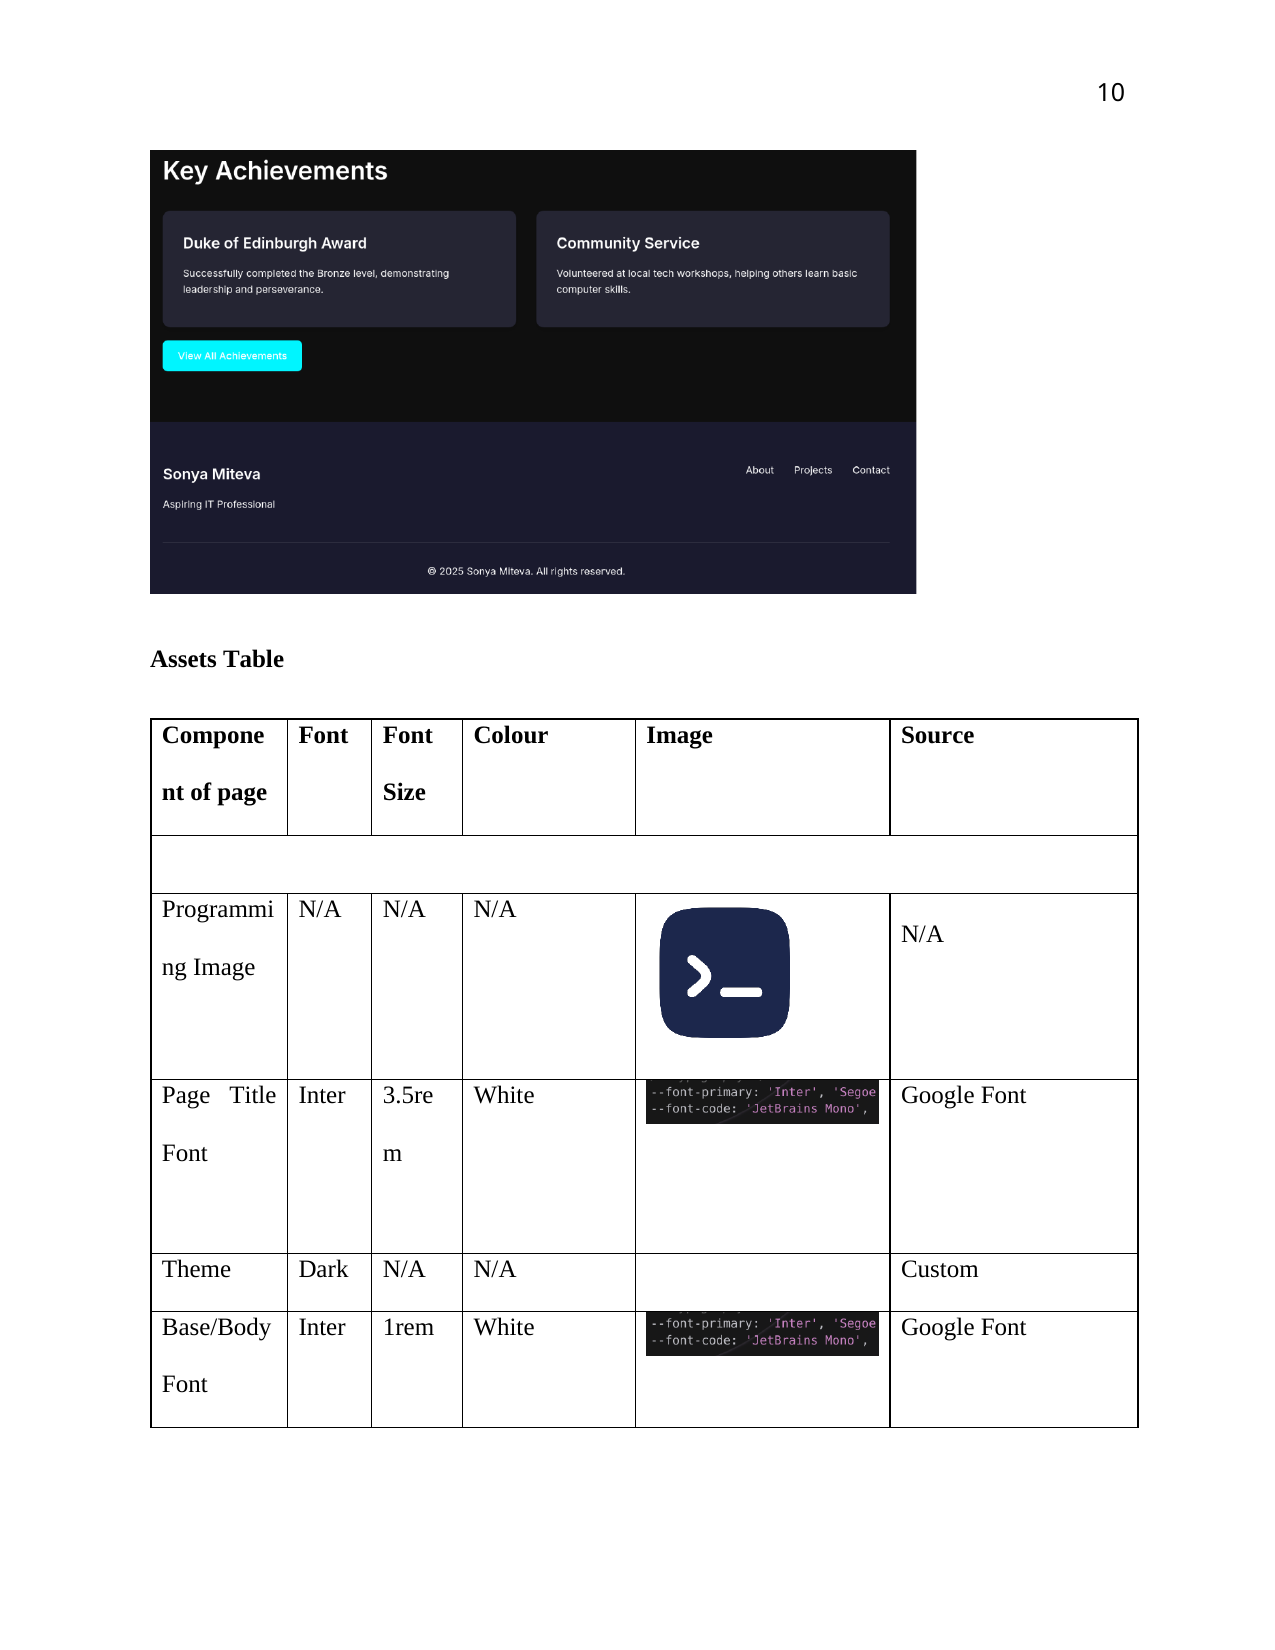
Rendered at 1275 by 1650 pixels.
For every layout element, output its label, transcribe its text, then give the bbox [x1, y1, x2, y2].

table_cell Custom [891, 1254, 1137, 1311]
table_cell [636, 1080, 889, 1253]
text Assets Table [150, 644, 1125, 673]
table_cell Google Font [891, 1312, 1137, 1427]
table_cell Programming Image [152, 894, 287, 1079]
table_cell Base/Body Font [152, 1312, 287, 1427]
table_cell White [463, 1080, 635, 1253]
table_cell 3.5rem [372, 1080, 462, 1253]
table_cell Page Title Font [152, 1080, 287, 1253]
table_cell Inter [288, 1312, 371, 1427]
table_cell Theme [152, 1254, 287, 1311]
table_cell N/A [288, 894, 371, 1079]
table_cell [636, 1312, 889, 1427]
table_cell 1rem [372, 1312, 462, 1427]
picture [646, 894, 803, 1051]
picture [646, 1312, 879, 1356]
table_cell [636, 1254, 889, 1311]
table_header Font [288, 720, 371, 835]
picture [646, 1080, 879, 1124]
table_cell N/A [372, 894, 462, 1079]
table_cell [636, 894, 889, 1079]
table_cell N/A [463, 1254, 635, 1311]
picture [150, 150, 917, 594]
table_cell [152, 836, 1137, 893]
table_cell N/A [372, 1254, 462, 1311]
table_header Source [891, 720, 1137, 835]
table_header Colour [463, 720, 635, 835]
table_cell N/A [463, 894, 635, 1079]
table_cell N/A [891, 894, 1137, 1079]
table_cell Google Font [891, 1080, 1137, 1253]
table_header Font Size [372, 720, 462, 835]
table_cell Inter [288, 1080, 371, 1253]
table_header Image [636, 720, 889, 835]
table_cell Dark [288, 1254, 371, 1311]
table_cell White [463, 1312, 635, 1427]
table_header Component of page [152, 720, 287, 835]
